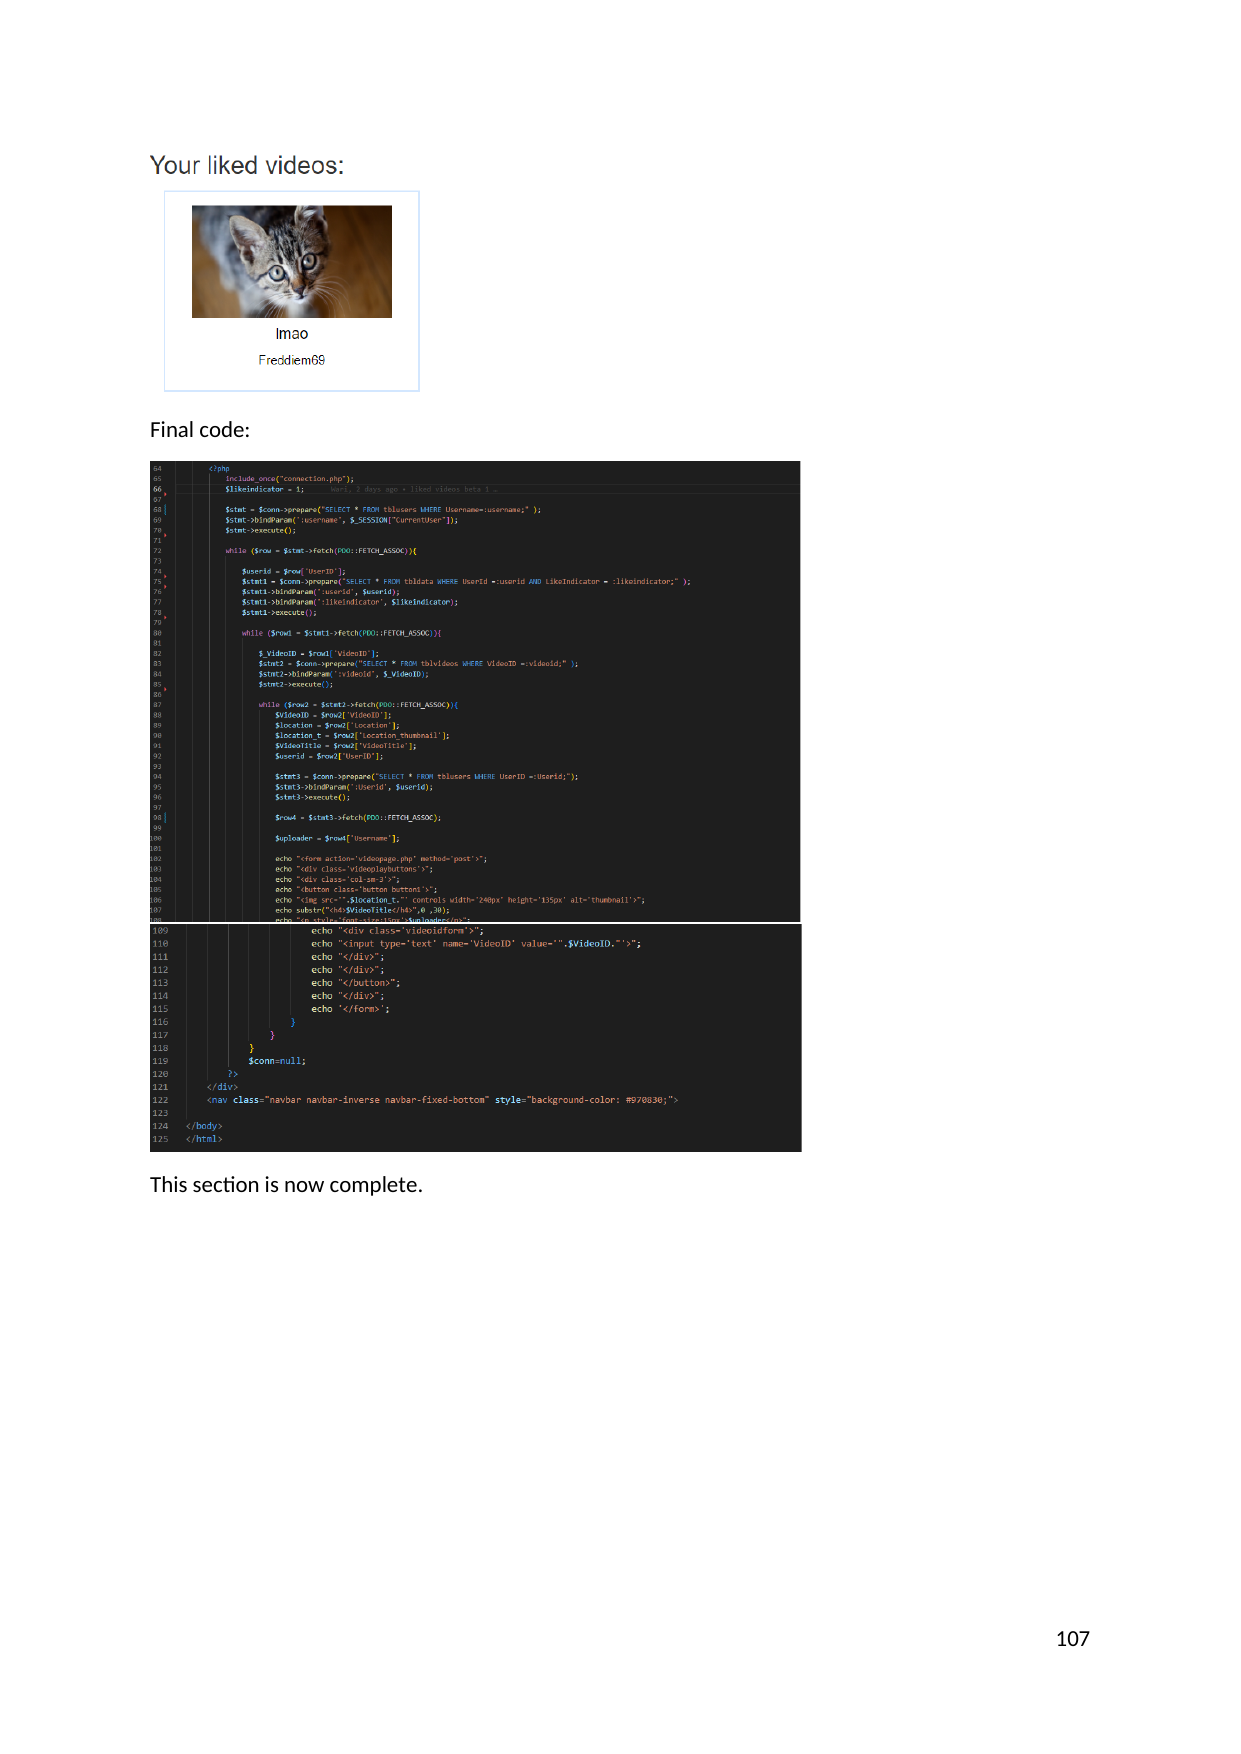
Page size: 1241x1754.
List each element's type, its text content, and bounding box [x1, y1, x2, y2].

picture [150, 150, 433, 397]
text This section is now complete. [150, 1170, 1090, 1198]
text Final code: [150, 415, 1090, 443]
picture [150, 924, 802, 1152]
picture [150, 461, 801, 922]
